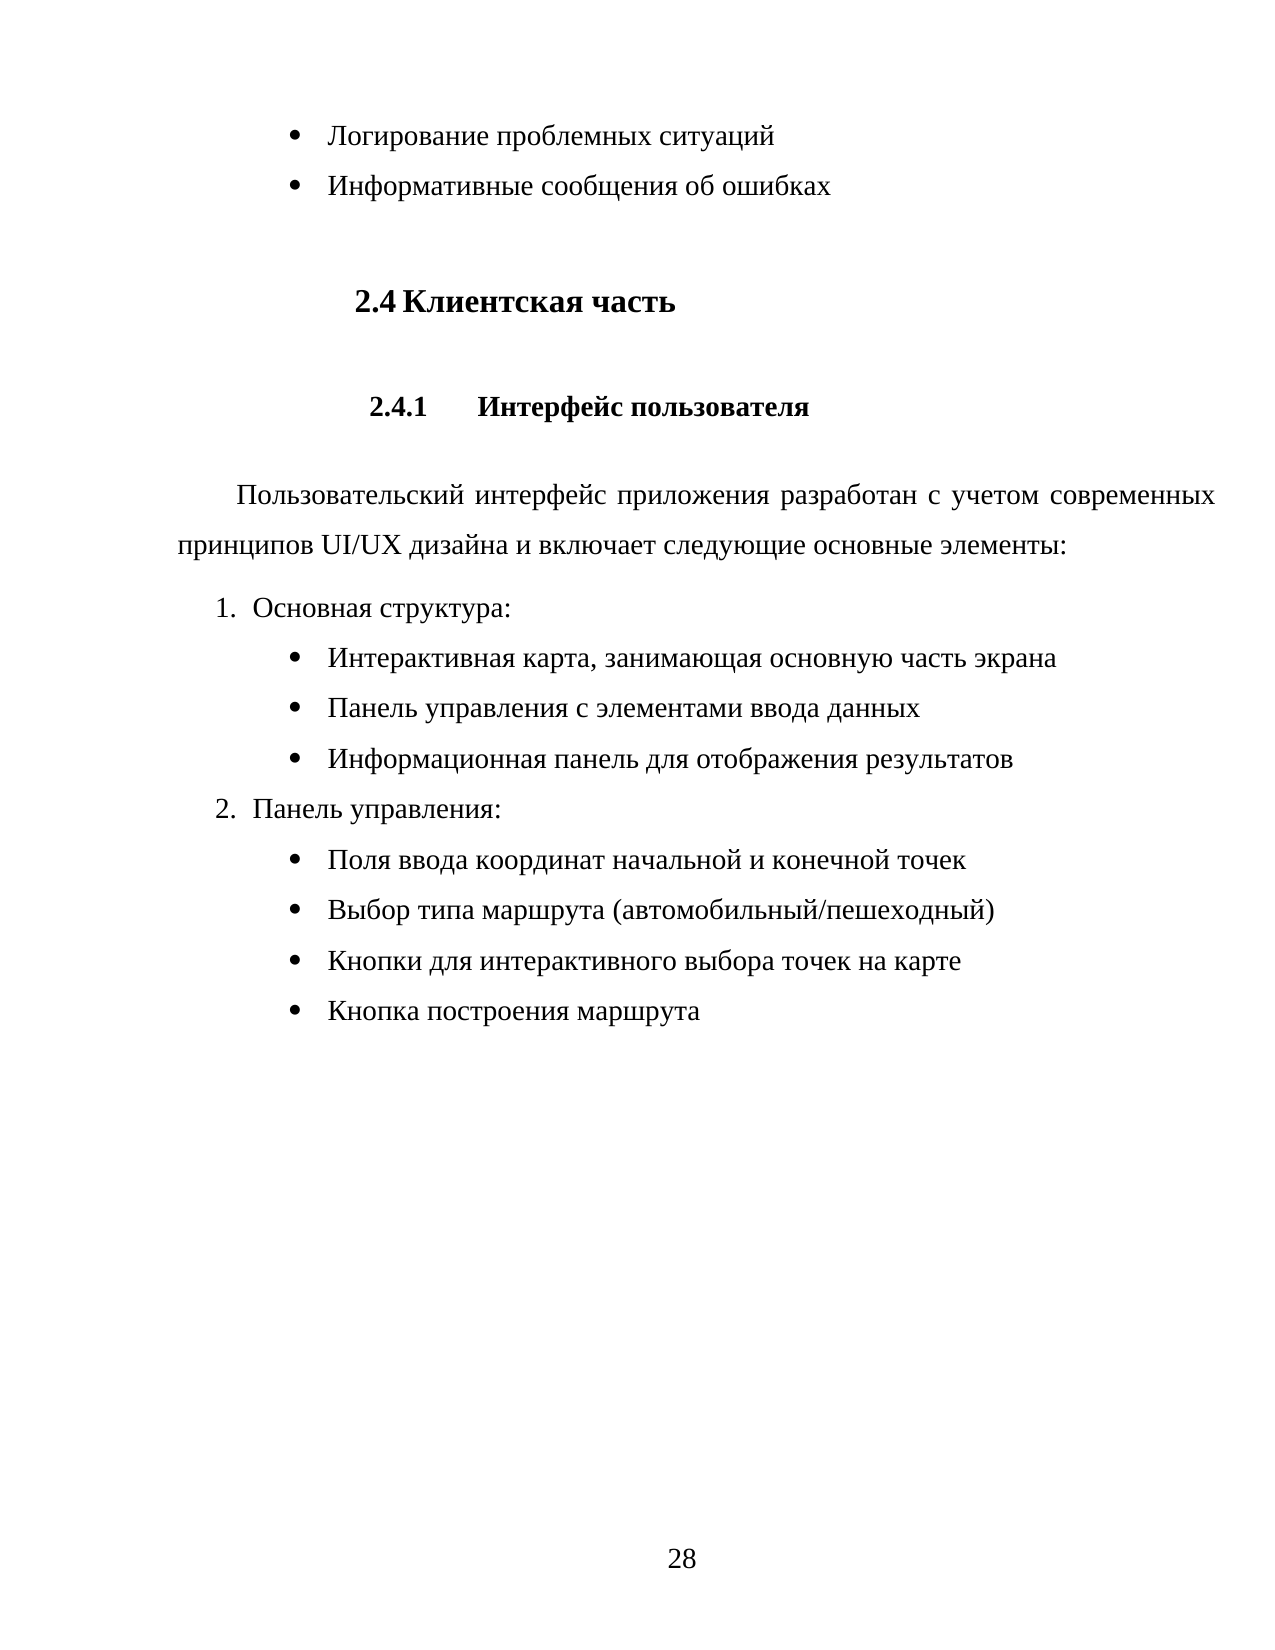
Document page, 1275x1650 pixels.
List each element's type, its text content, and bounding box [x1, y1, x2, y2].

list Логирование проблемных ситуаций [290, 118, 1216, 152]
list Информационная панель для отображения результатов [290, 741, 1216, 775]
subtitle Клиентская часть [295, 281, 1216, 320]
list Основная структура: [215, 590, 1216, 623]
list Информативные сообщения об ошибках [290, 168, 1216, 202]
list Поля ввода координат начальной и конечной точек [290, 842, 1216, 875]
list Интерактивная карта, занимающая основную часть экрана [290, 640, 1216, 674]
list Выбор типа маршрута (автомобильный/пешеходный) [290, 892, 1216, 926]
list Панель управления: [215, 791, 1216, 825]
list Кнопки для интерактивного выбора точек на карте [290, 943, 1216, 976]
list Панель управления с элементами ввода данных [290, 691, 1216, 724]
text Пользовательский интерфейс приложения разработан с учетом современных принципов UI/UX дизайна и включает следующие основные элементы: [177, 477, 1216, 561]
subtitle Интерфейс пользователя [310, 389, 1216, 422]
list Кнопка построения маршрута [290, 993, 1216, 1027]
